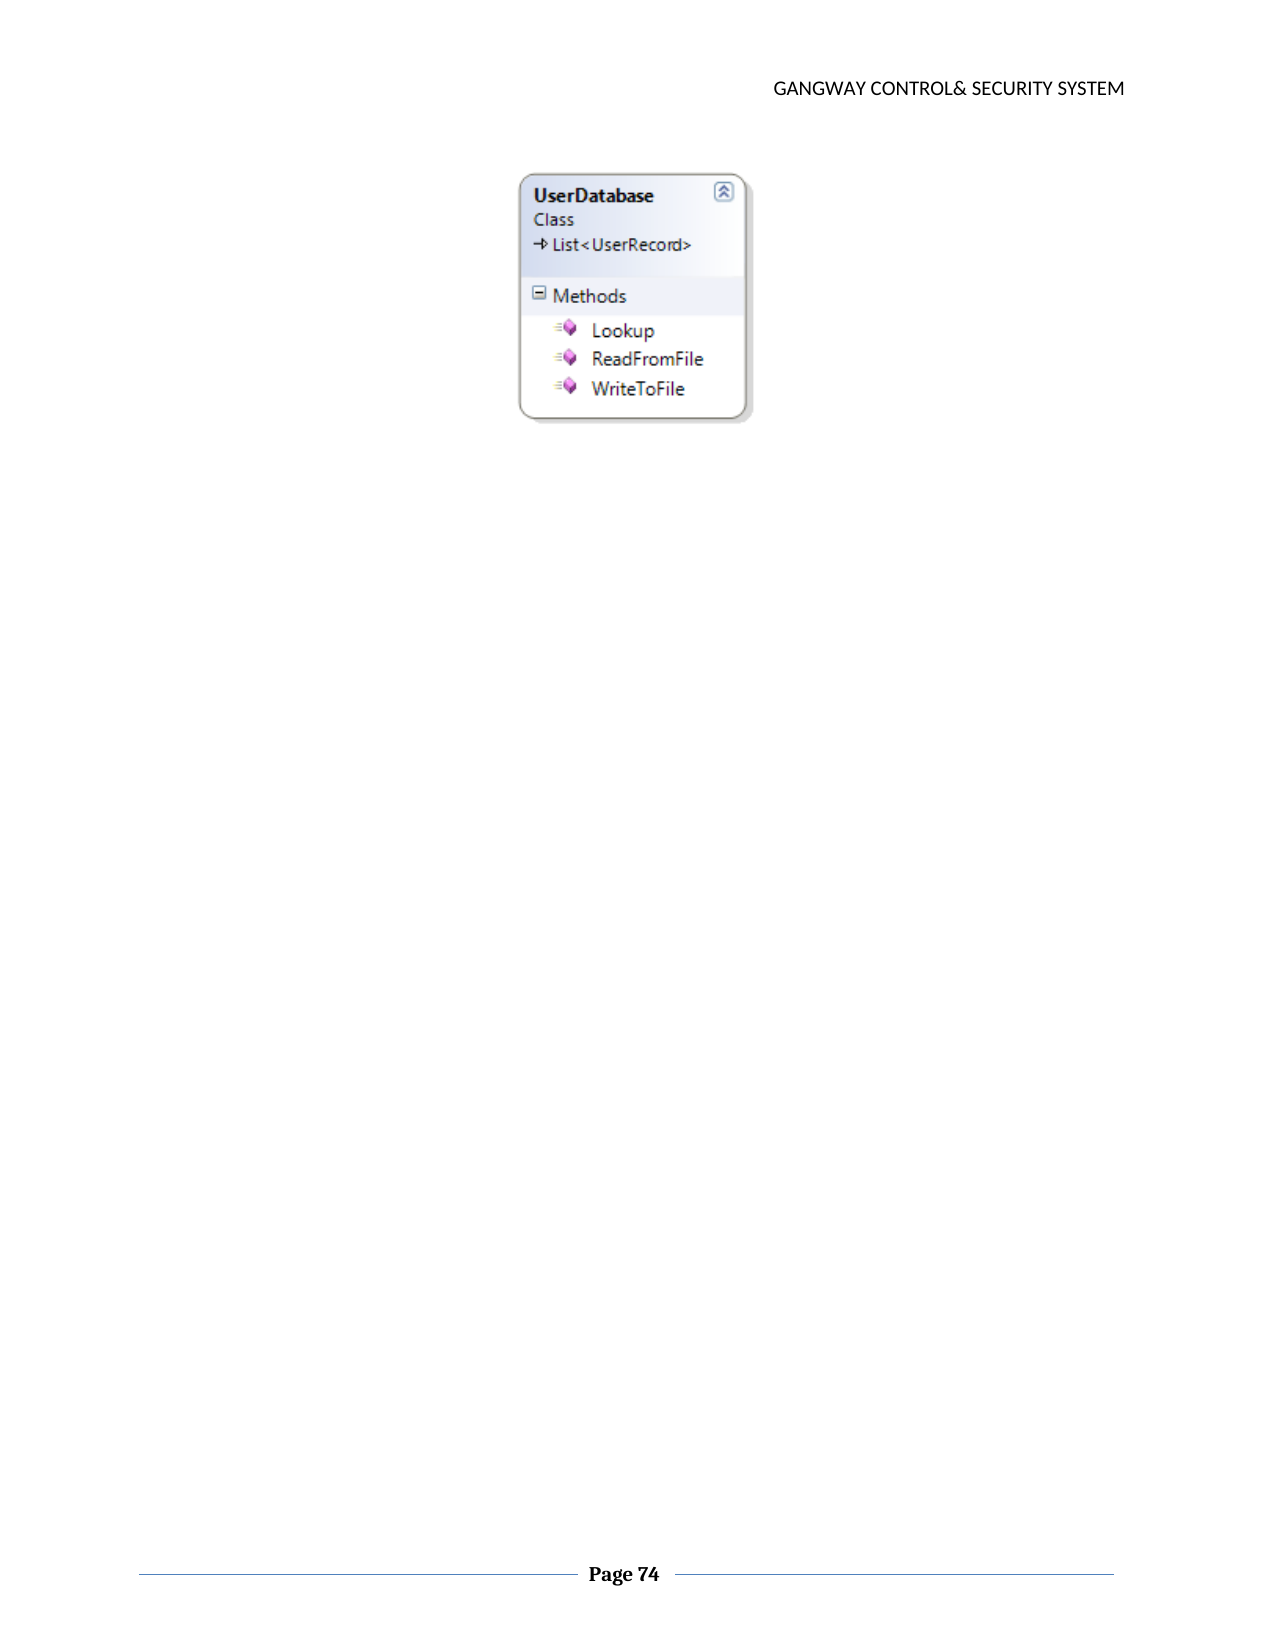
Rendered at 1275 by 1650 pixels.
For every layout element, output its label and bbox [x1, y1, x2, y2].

picture [512, 150, 763, 457]
